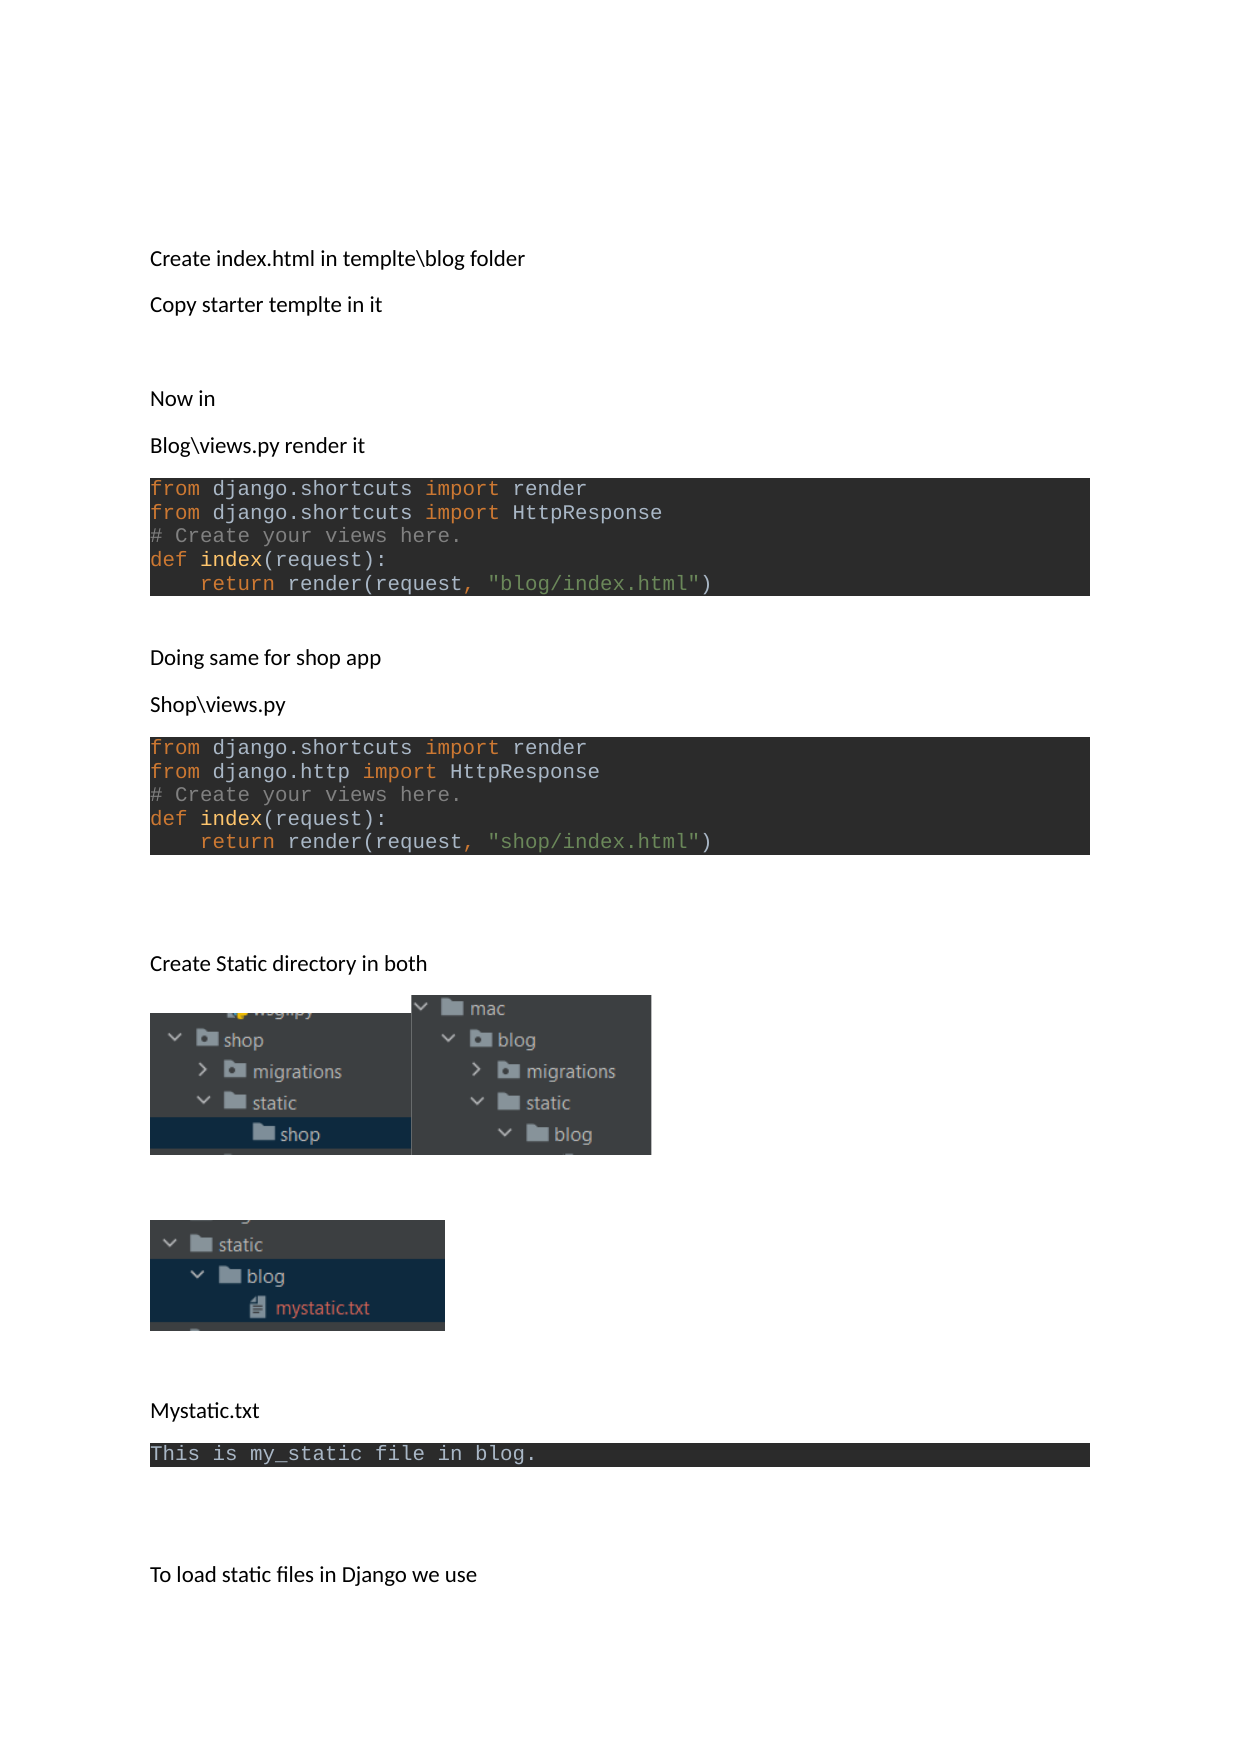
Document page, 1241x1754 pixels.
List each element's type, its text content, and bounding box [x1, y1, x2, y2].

text Now in [150, 384, 1090, 412]
text from django.shortcuts import render from django.shortcuts import HttpResponse # Create your views here. def index(request): return render(request, "blog/index.html") [150, 478, 1090, 596]
text Shop\views.py [150, 690, 1090, 718]
text Blog\views.py render it [150, 431, 1090, 459]
text To load static files in Django we use [150, 1560, 1090, 1588]
picture [150, 1220, 445, 1331]
text Create Static directory in both [150, 949, 1090, 977]
picture [150, 995, 652, 1155]
text Doing same for shop app [150, 643, 1090, 671]
text Mystatic.txt [150, 1396, 1090, 1424]
text from django.shortcuts import render from django.http import HttpResponse # Create your views here. def index(request): return render(request, "shop/index.html") [150, 737, 1090, 855]
text Create index.html in templte\blog folder [150, 244, 1090, 272]
text Copy starter templte in it [150, 291, 1090, 319]
text This is my_static file in blog. [150, 1443, 1090, 1467]
